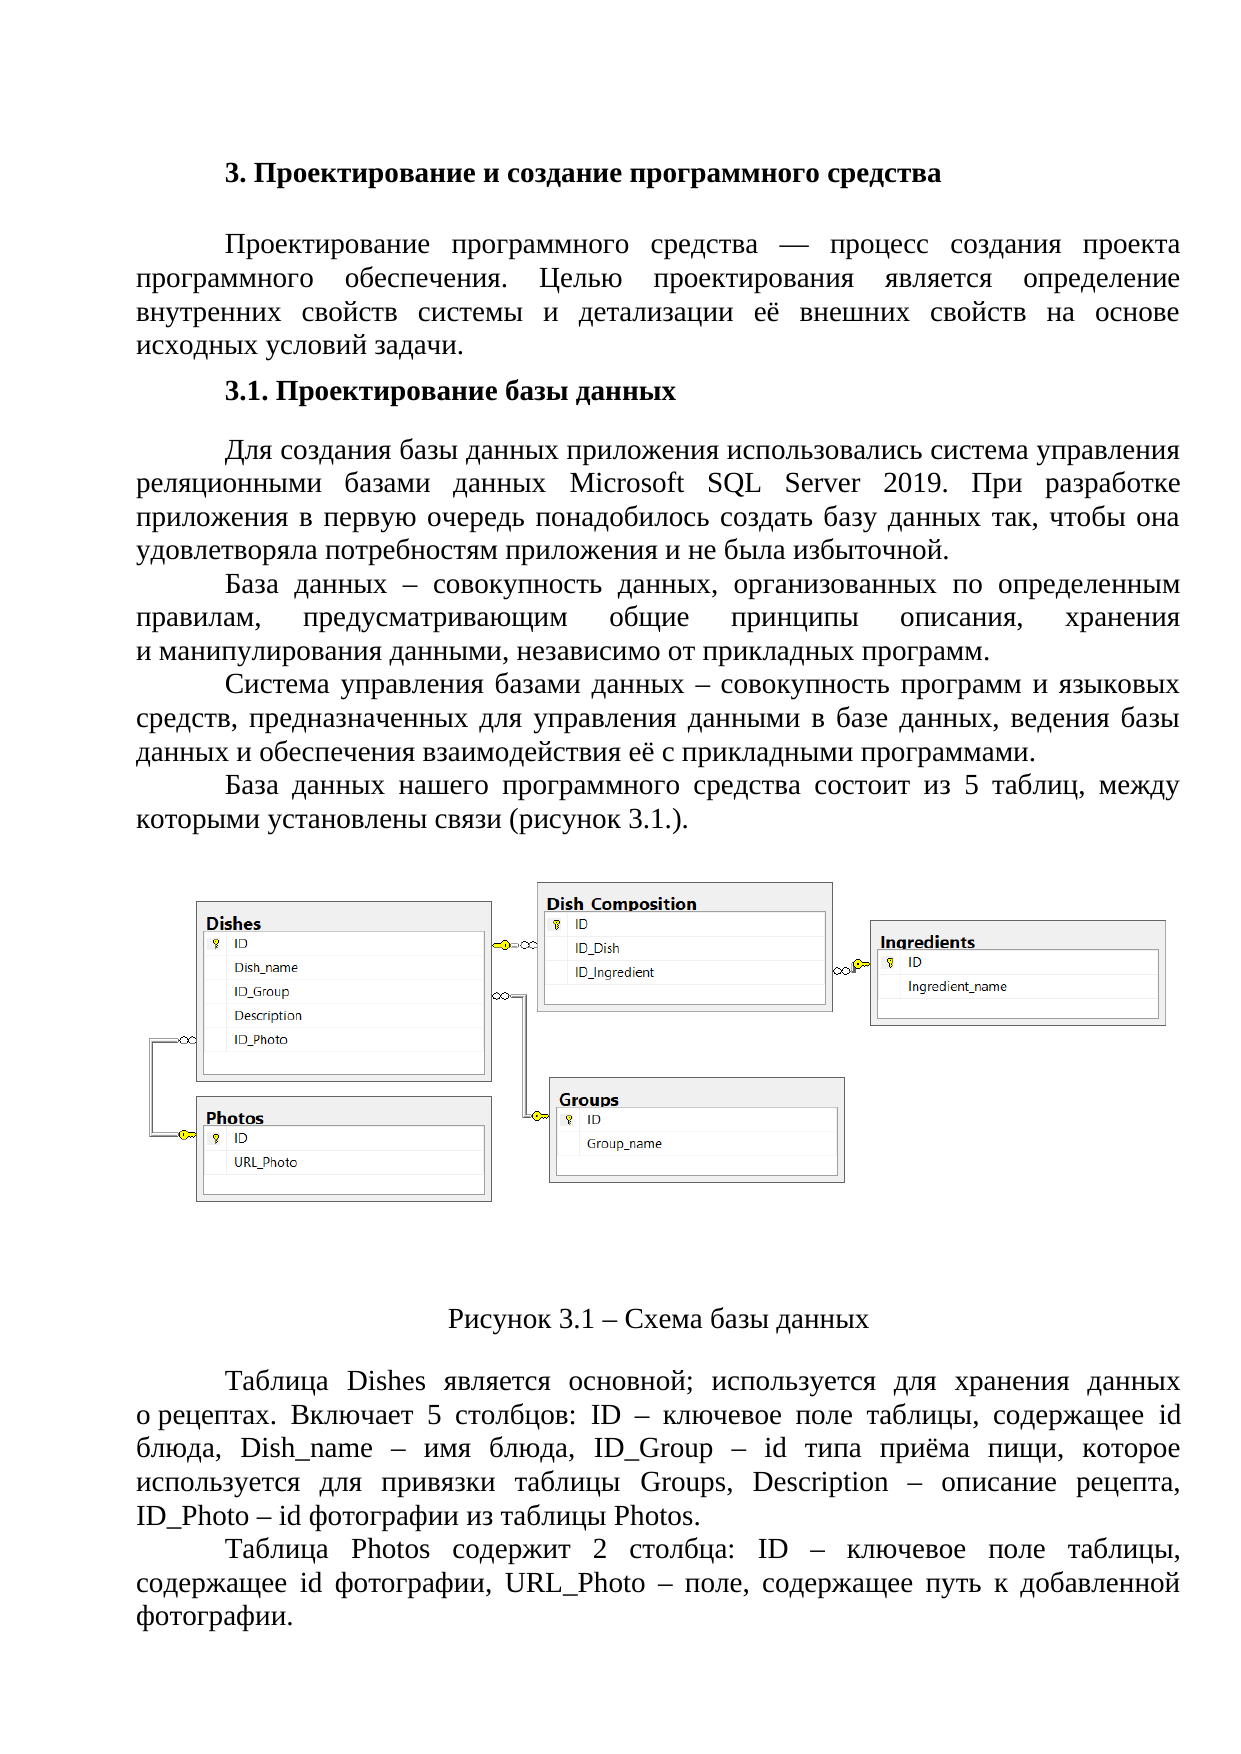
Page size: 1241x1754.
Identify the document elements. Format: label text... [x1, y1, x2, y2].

list Проектирование и создание программного средства [136, 156, 1181, 189]
text Для создания базы данных приложения использовались система управления реляционными базами данных Microsoft SQL Server 2019. При разработке приложения в первую очередь понадобилось создать базу данных так, чтобы она удовлетворяла потребностям приложения и не была избыточной. [136, 432, 1181, 566]
text База данных нашего программного средства состоит из 5 таблиц, между которыми установлены связи (рисунок 3.1.). [136, 767, 1181, 834]
text Система управления базами данных – совокупность программ и языковых средств, предназначенных для управления данными в базе данных, ведения базы данных и обеспечения взаимодействия её с прикладными программами. [136, 667, 1181, 767]
text Таблица Photos содержит 2 столбца: ID – ключевое поле таблицы, содержащее id фотографии, URL_Photo – поле, содержащее путь к добавленной фотографии. [136, 1531, 1181, 1632]
picture [135, 859, 1182, 1276]
text Проектирование программного средства — процесс создания проекта программного обеспечения. Целью проектирования является определение внутренних свойств системы и детализации её внешних свойств на основе исходных условий задачи. [136, 227, 1181, 361]
text База данных – совокупность данных, организованных по определенным правилам, предусматривающим общие принципы описания, хранения и манипулирования данными, независимо от прикладных программ. [136, 566, 1181, 667]
text Рисунок 3.1 – Схема базы данных [136, 1301, 1181, 1334]
text Таблица Dishes является основной; используется для хранения данных о рецептах. Включает 5 столбцов: ID – ключевое поле таблицы, содержащее id блюда, Dish_name – имя блюда, ID_Group – id типа приёма пищи, которое используется для привязки таблицы Groups, Description – описание рецепта, ID_Photo – id фотографии из таблицы Photos. [136, 1363, 1181, 1531]
list Проектирование базы данных [136, 373, 1181, 407]
